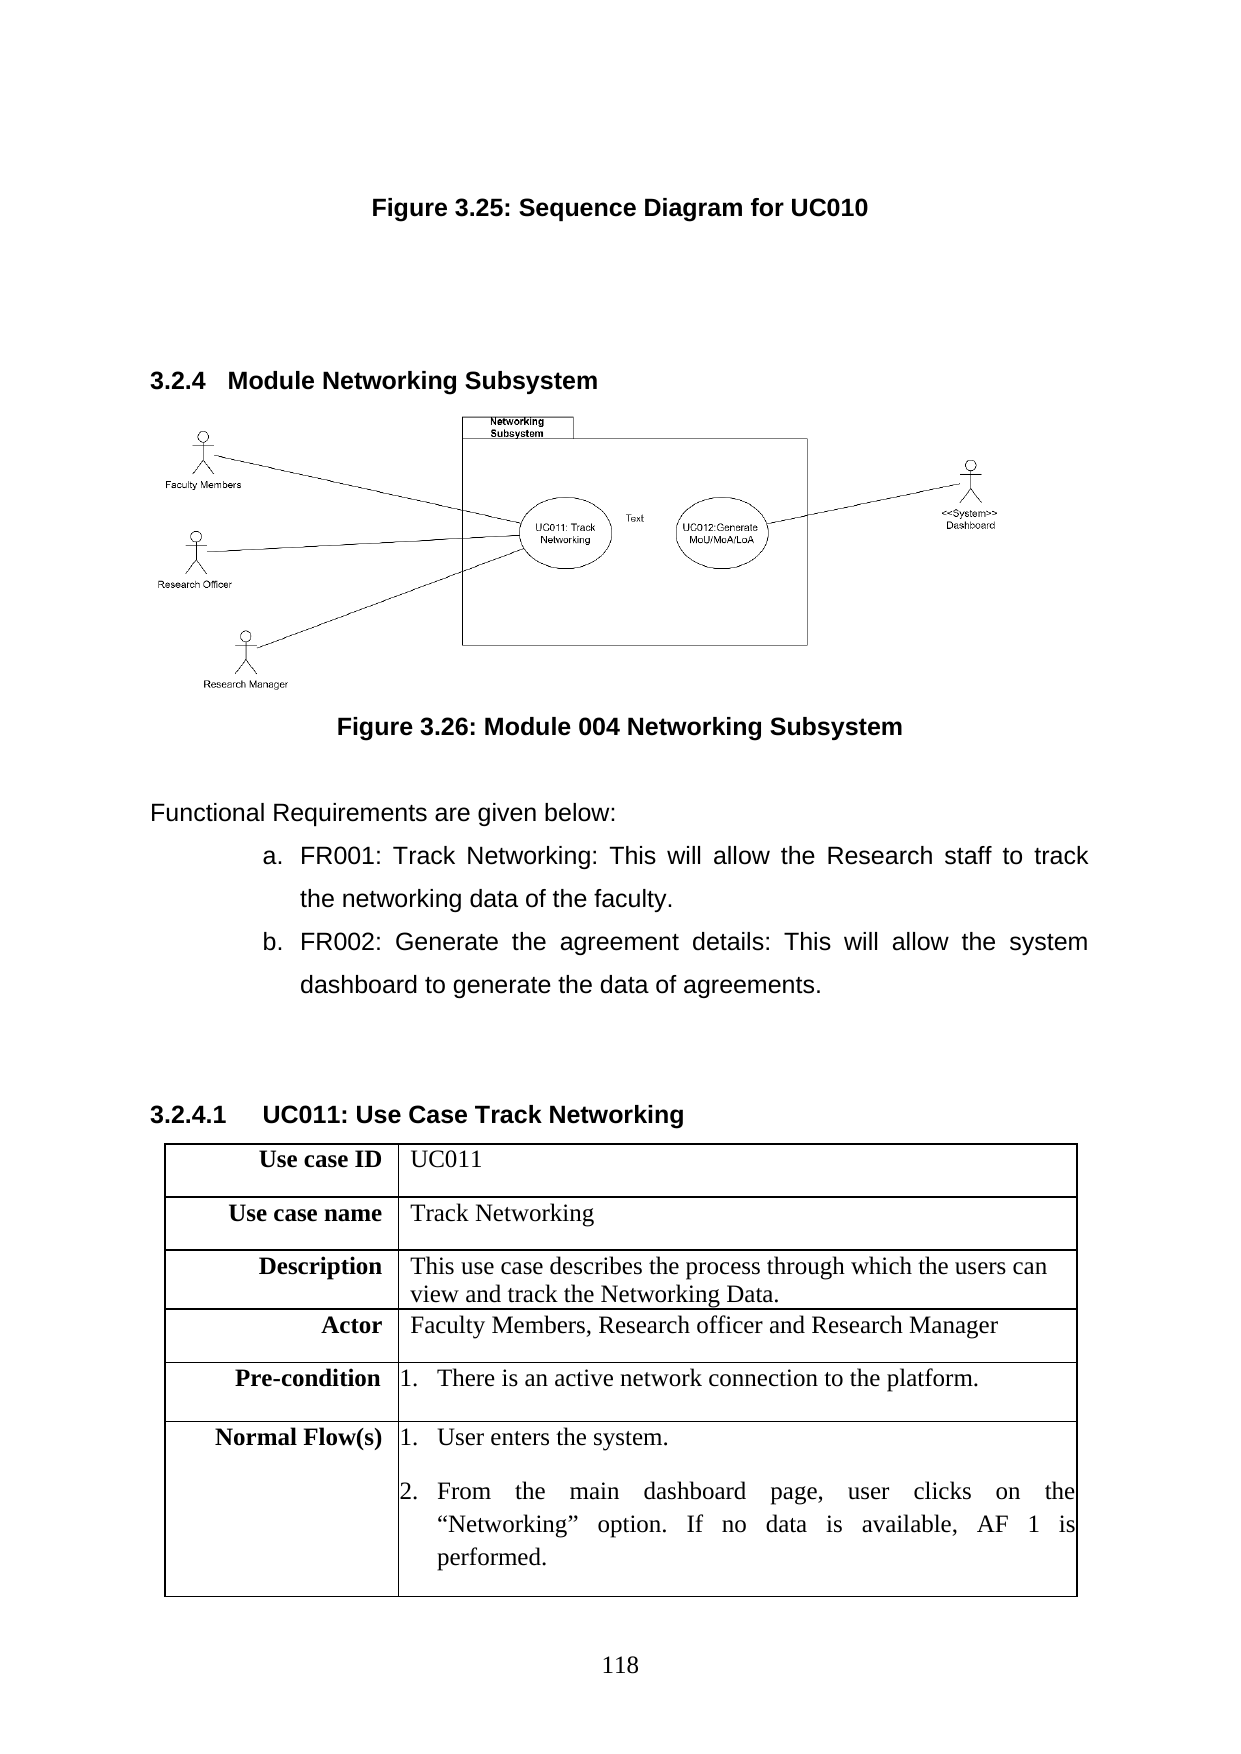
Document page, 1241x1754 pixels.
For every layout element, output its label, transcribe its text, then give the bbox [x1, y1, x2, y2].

list FR002: Generate the agreement details: This will allow the system dashboard to generate the data of agreements. [262, 927, 1090, 999]
table_header UC011 [399, 1145, 1076, 1196]
picture [150, 408, 1007, 698]
table_cell Normal Flow(s) [166, 1422, 398, 1596]
list UC011: Use Case Track Networking [150, 1100, 1090, 1129]
list FR001: Track Networking: This will allow the Research staff to track the networking data of the faculty. [262, 841, 1090, 913]
table_cell There is an active network connection to the platform. [399, 1363, 1076, 1421]
list Module Networking Subsystem [150, 366, 1090, 394]
list Figure 3.26: Module 004 Networking Subsystem [150, 712, 1090, 741]
table_cell Track Networking [399, 1198, 1076, 1249]
table_header Use case ID [166, 1145, 398, 1196]
list Figure 3.25: Sequence Diagram for UC010 [150, 193, 1090, 222]
table_cell This use case describes the process through which the users can view and track the Networking Data. [399, 1251, 1076, 1308]
list Functional Requirements are given below: [150, 798, 1090, 827]
table_cell Use case name [166, 1198, 398, 1249]
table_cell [399, 1422, 1076, 1596]
table_cell Faculty Members, Research officer and Research Manager [399, 1310, 1076, 1361]
table_cell Pre-condition [166, 1363, 398, 1421]
table_cell Description [166, 1251, 398, 1308]
table_cell Actor [166, 1310, 398, 1361]
